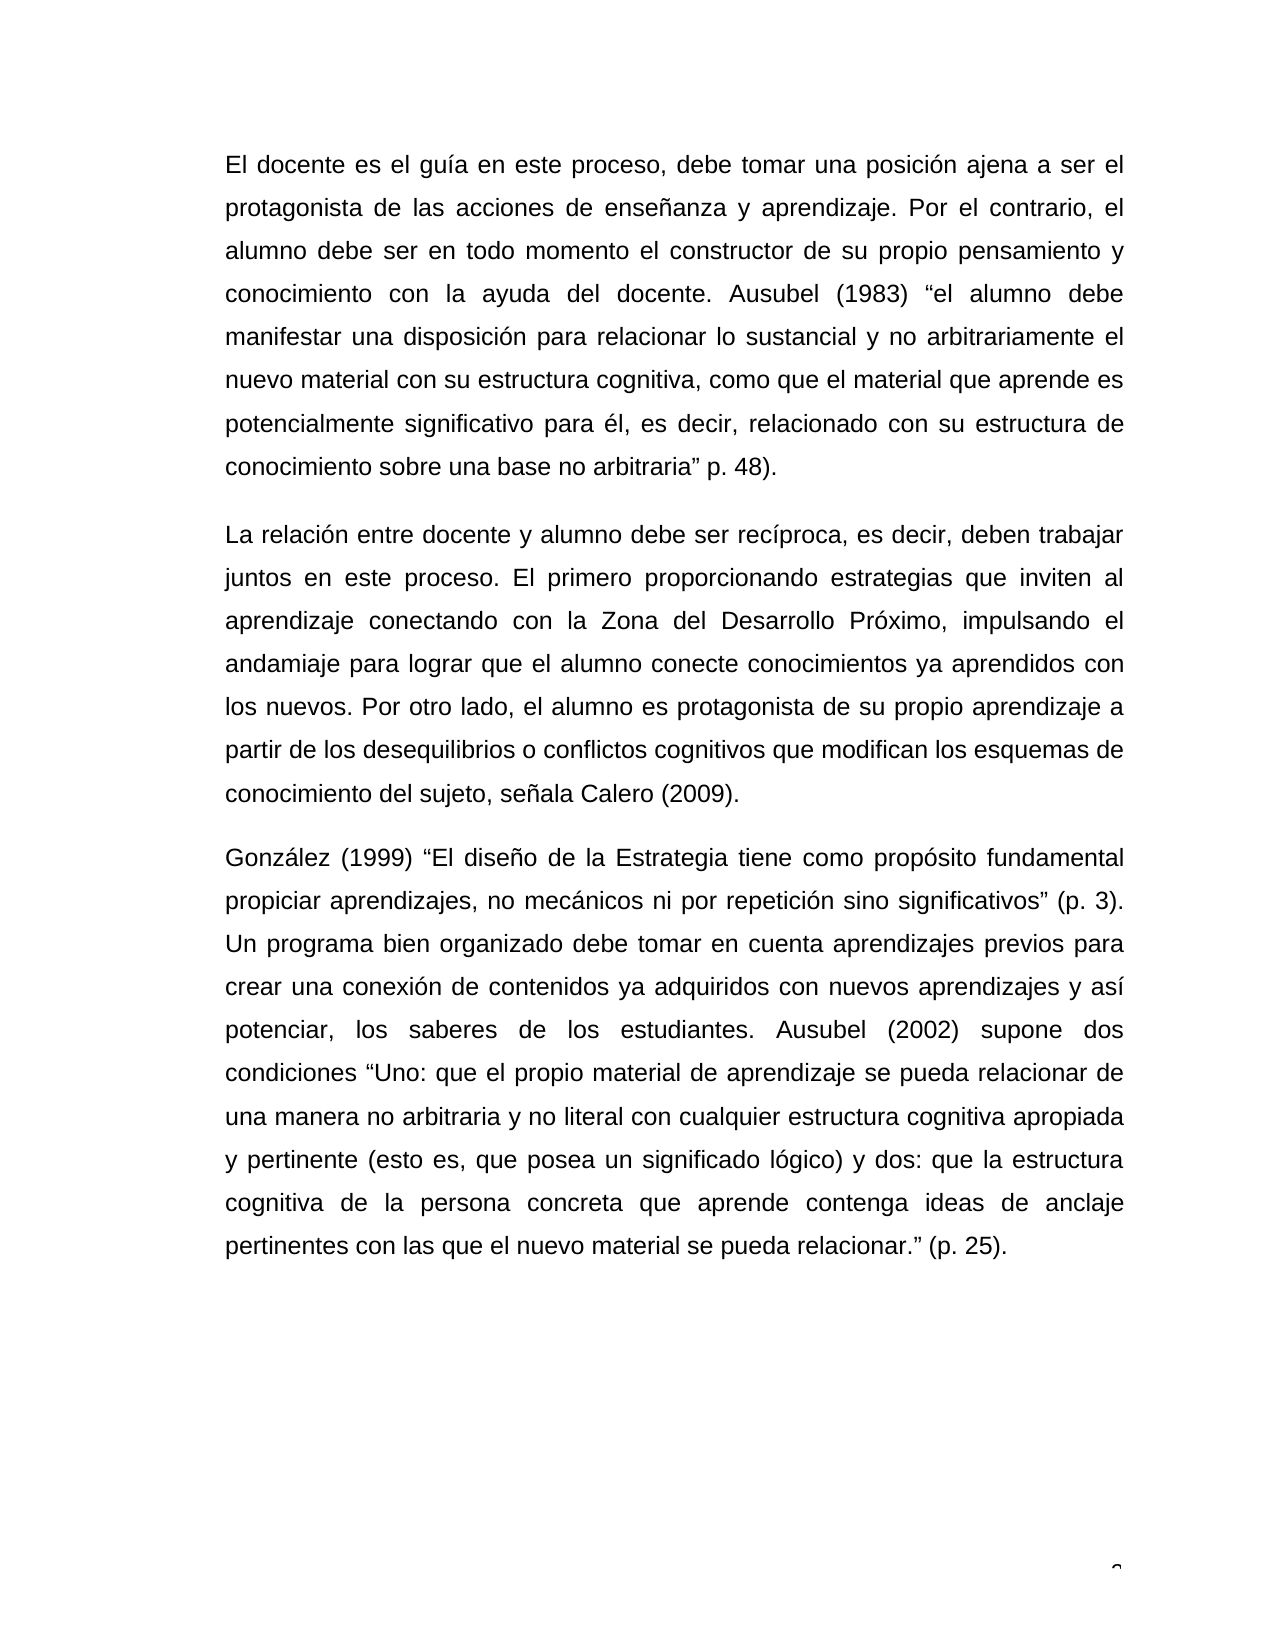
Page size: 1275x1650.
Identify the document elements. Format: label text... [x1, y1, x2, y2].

text González (1999) “El diseño de la Estrategia tiene como propósito fundamental propiciar aprendizajes, no mecánicos ni por repetición sino significativos” (p. 3). Un programa bien organizado debe tomar en cuenta aprendizajes previos para crear una conexión de contenidos ya adquiridos con nuevos aprendizajes y así potenciar, los saberes de los estudiantes. Ausubel (2002) supone dos condiciones “Uno: que el propio material de aprendizaje se pueda relacionar de una manera no arbitraria y no literal con cualquier estructura cognitiva apropiada y pertinente (esto es, que posea un significado lógico) y dos: que la estructura cognitiva de la persona concreta que aprende contenga ideas de anclaje pertinentes con las que el nuevo material se pueda relacionar.” (p. 25). [225, 843, 1126, 1259]
text El docente es el guía en este proceso, debe tomar una posición ajena a ser el protagonista de las acciones de enseñanza y aprendizaje. Por el contrario, el alumno debe ser en todo momento el constructor de su propio pensamiento y conocimiento con la ayuda del docente. Ausubel (1983) “el alumno debe manifestar una disposición para relacionar lo sustancial y no arbitrariamente el nuevo material con su estructura cognitiva, como que el material que aprende es potencialmente significativo para él, es decir, relacionado con su estructura de conocimiento sobre una base no arbitraria” p. 48). [225, 150, 1126, 480]
text La relación entre docente y alumno debe ser recíproca, es decir, deben trabajar juntos en este proceso. El primero proporcionando estrategias que inviten al aprendizaje conectando con la Zona del Desarrollo Próximo, impulsando el andamiaje para lograr que el alumno conecte conocimientos ya aprendidos con los nuevos. Por otro lado, el alumno es protagonista de su propio aprendizaje a partir de los desequilibrios o conflictos cognitivos que modifican los esquemas de conocimiento del sujeto, señala Calero (2009). [225, 520, 1126, 807]
